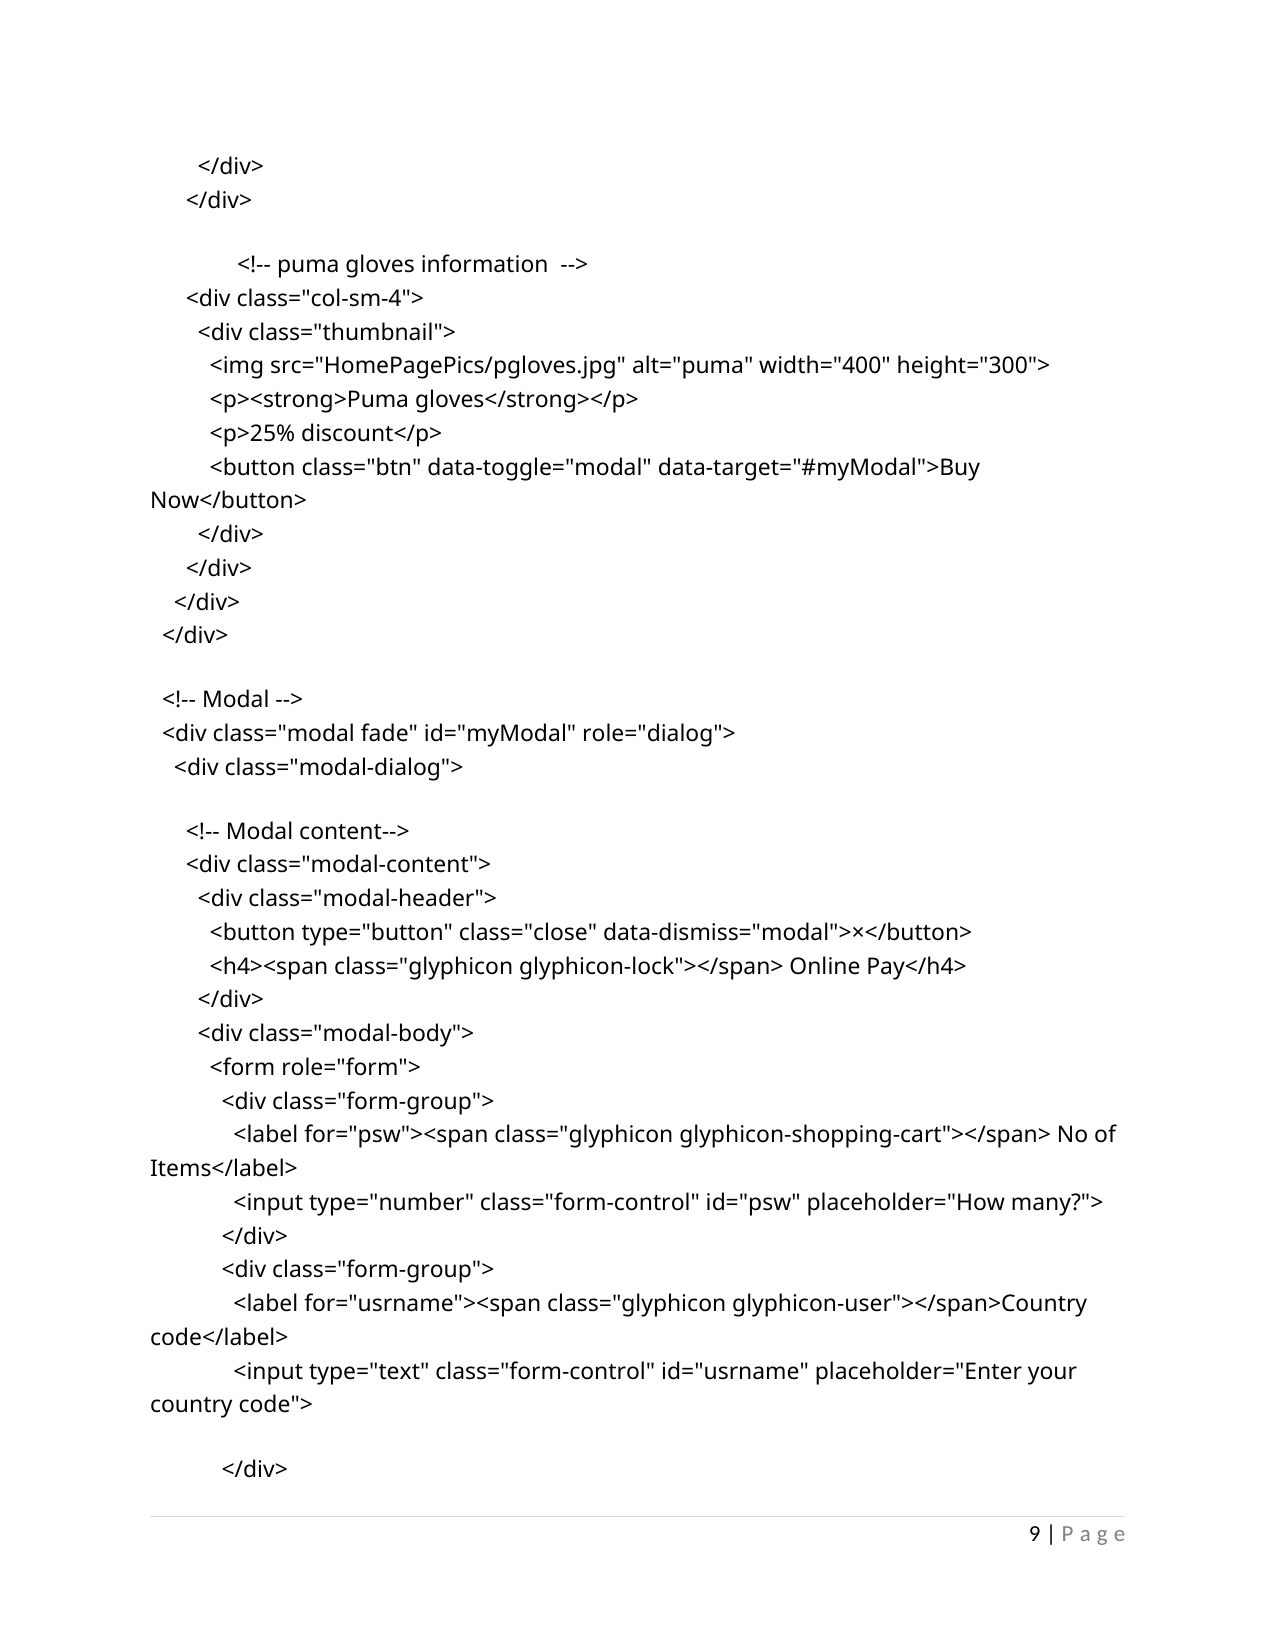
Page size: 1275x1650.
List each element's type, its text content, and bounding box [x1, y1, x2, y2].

text <label for="psw"><span class="glyphicon glyphicon-shopping-cart"></span> No of Items</label> [150, 1118, 1125, 1183]
text <p><strong>Puma gloves</strong></p> [150, 383, 1125, 414]
text <label for="usrname"><span class="glyphicon glyphicon-user"></span>Country code</label> [150, 1287, 1125, 1352]
text <div class="modal-header"> [150, 882, 1125, 913]
text </div> [150, 586, 1125, 617]
text <!-- Modal --> [150, 683, 1125, 714]
text <!-- puma gloves information --> [150, 248, 1125, 279]
text </div> [150, 552, 1125, 583]
text <div class="thumbnail"> [150, 316, 1125, 347]
text </div> [150, 1453, 1125, 1484]
text <input type="number" class="form-control" id="psw" placeholder="How many?"> [150, 1186, 1125, 1217]
text <h4><span class="glyphicon glyphicon-lock"></span> Online Pay</h4> [150, 950, 1125, 981]
text </div> [150, 619, 1125, 651]
text <div class="modal fade" id="myModal" role="dialog"> [150, 717, 1125, 748]
text <div class="col-sm-4"> [150, 282, 1125, 313]
text <div class="modal-body"> [150, 1017, 1125, 1048]
text <button class="btn" data-toggle="modal" data-target="#myModal">Buy Now</button> [150, 451, 1125, 516]
text </div> [150, 1220, 1125, 1251]
text <img src="HomePagePics/pgloves.jpg" alt="puma" width="400" height="300"> [150, 349, 1125, 381]
text </div> [150, 184, 1125, 215]
text <input type="text" class="form-control" id="usrname" placeholder="Enter your country code"> [150, 1355, 1125, 1420]
text <form role="form"> [150, 1051, 1125, 1082]
text <div class="modal-dialog"> [150, 751, 1125, 782]
text <!-- Modal content--> [150, 815, 1125, 846]
text <div class="form-group"> [150, 1253, 1125, 1285]
text </div> [150, 518, 1125, 549]
text <div class="form-group"> [150, 1085, 1125, 1116]
text <div class="modal-content"> [150, 848, 1125, 880]
text <p>25% discount</p> [150, 417, 1125, 448]
text </div> [150, 983, 1125, 1015]
text <button type="button" class="close" data-dismiss="modal">×</button> [150, 916, 1125, 947]
text </div> [150, 150, 1125, 181]
